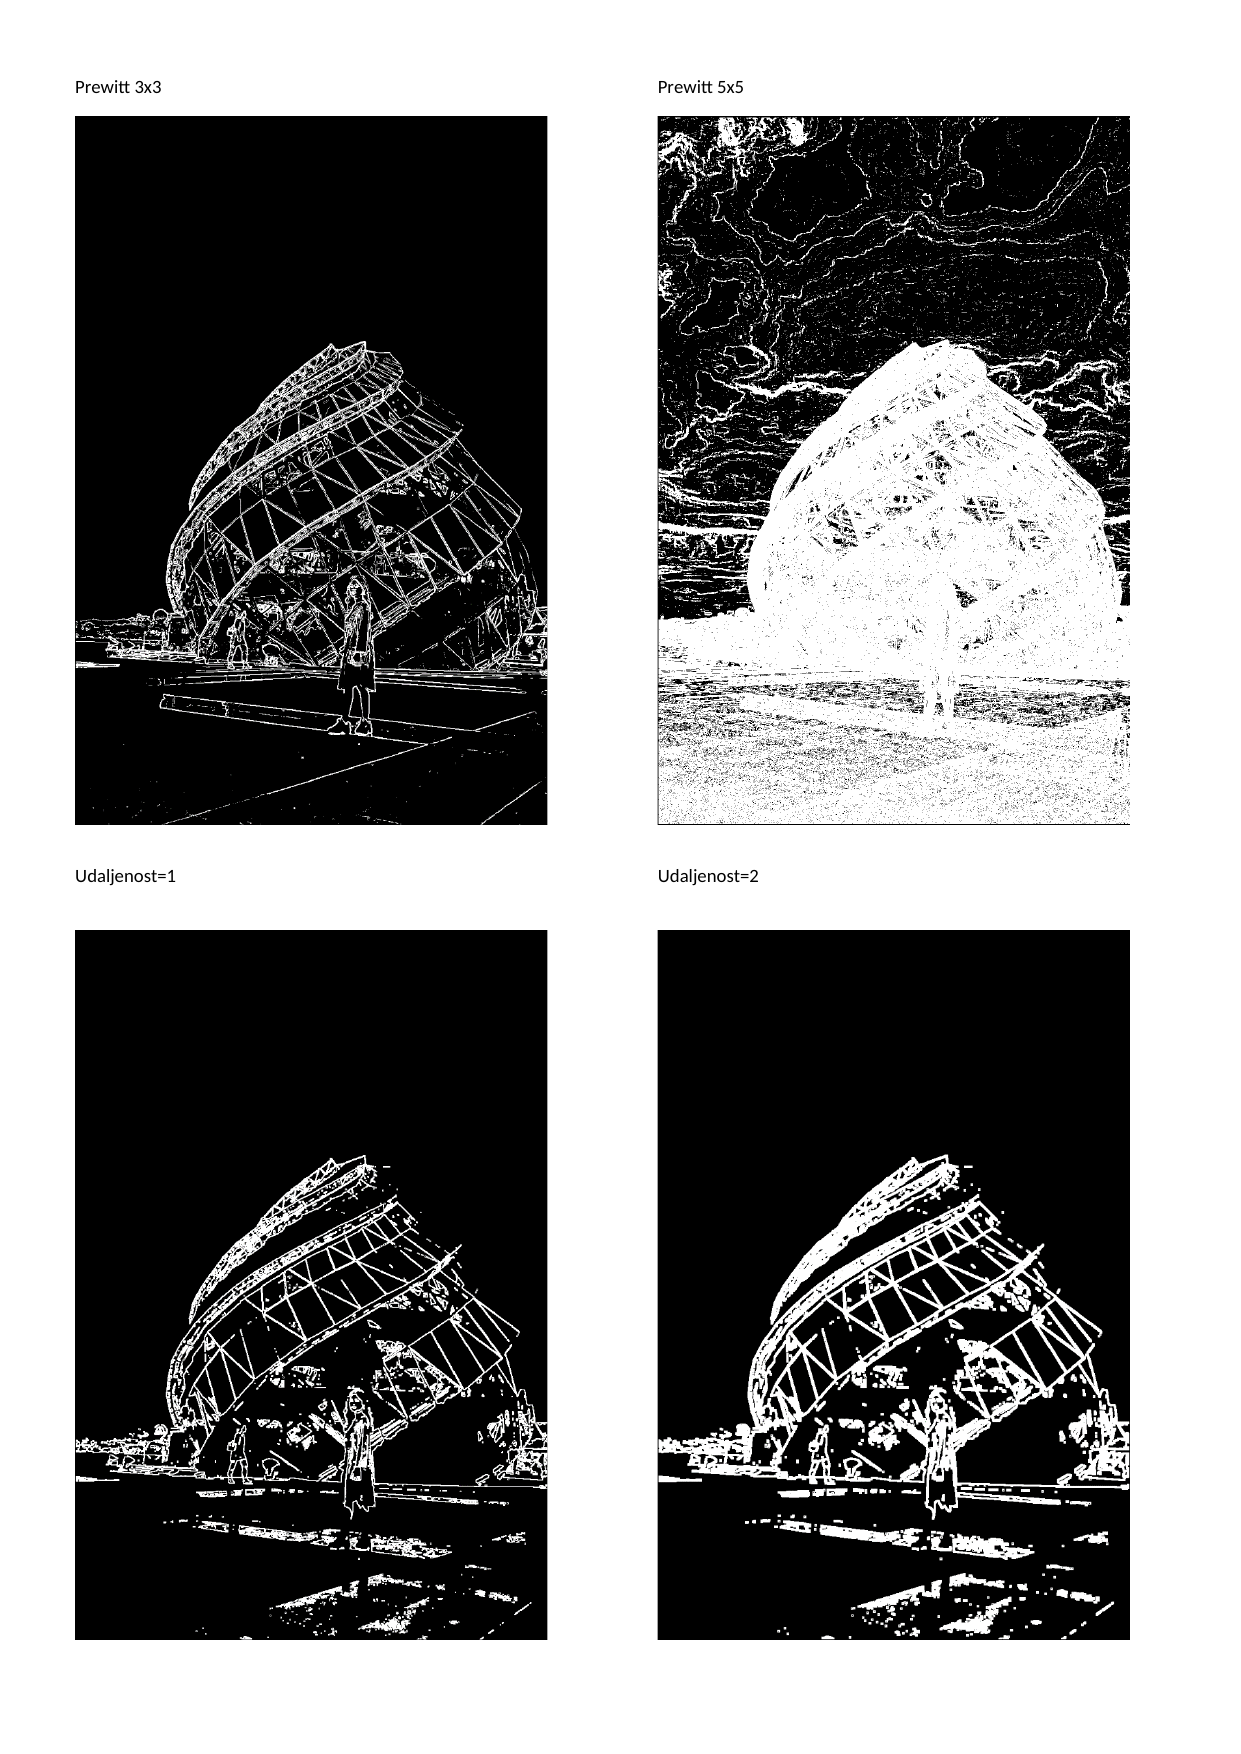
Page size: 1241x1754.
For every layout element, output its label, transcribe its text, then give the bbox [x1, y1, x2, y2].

text Prewitt 3x3 [75, 75, 583, 98]
text Prewitt 5x5 [658, 75, 1165, 98]
picture [657, 930, 1130, 1640]
picture [75, 930, 548, 1640]
text Udaljenost=2 [658, 865, 1165, 888]
picture [75, 116, 548, 825]
text Udaljenost=1 [75, 865, 583, 888]
picture [657, 116, 1130, 825]
